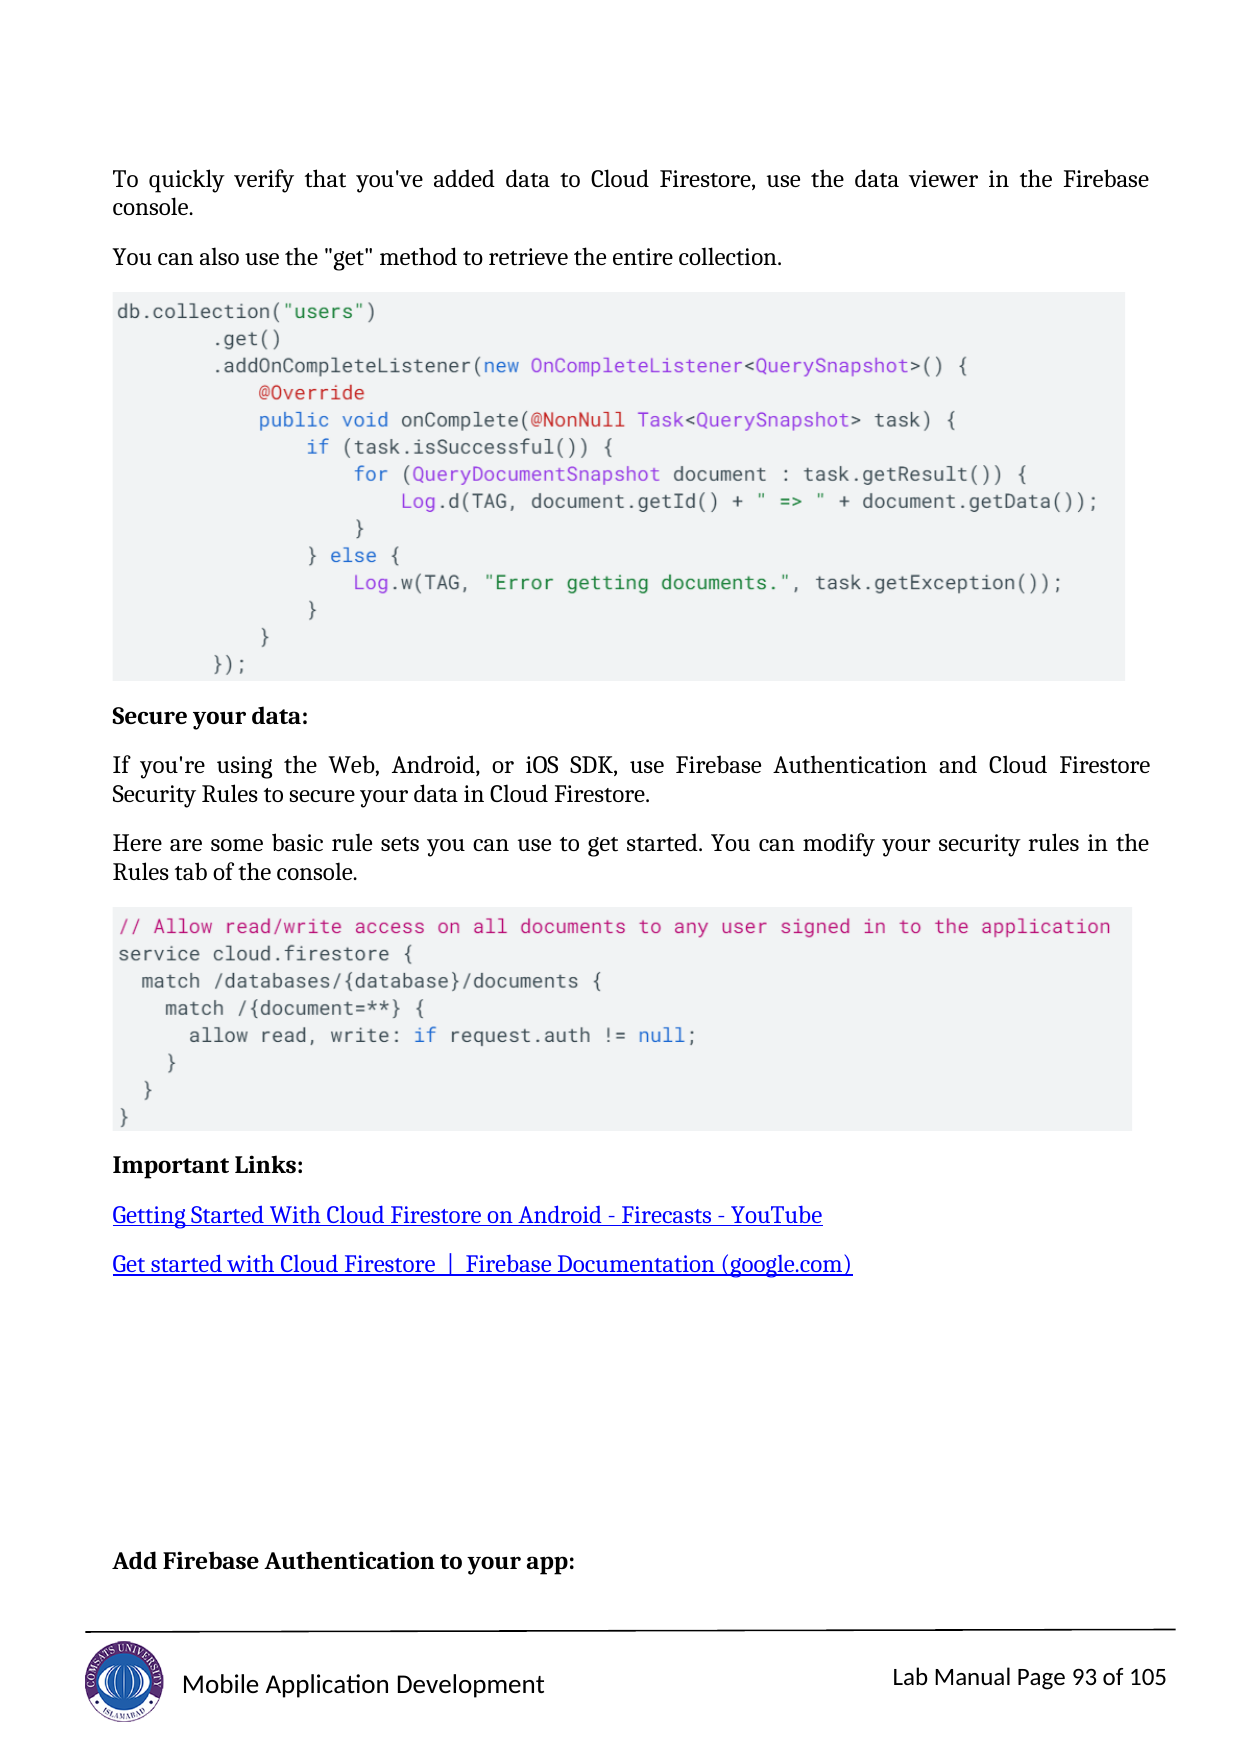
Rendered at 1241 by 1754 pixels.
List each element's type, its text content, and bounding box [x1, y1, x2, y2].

text Getting Started With Cloud Firestore on Android - Firecasts - YouTube [112, 1201, 1152, 1229]
text To quickly verify that you've added data to Cloud Firestore, use the data viewer in the Firebase console. [112, 164, 1152, 222]
text You can also use the "get" method to retrieve the entire collection. [112, 243, 1152, 272]
text Here are some basic rule sets you can use to get started. You can modify your security rules in the Rules tab of the console. [112, 829, 1152, 887]
subtitle Add Firebase Authentication to your app: [112, 1547, 1240, 1576]
subtitle Secure your data: [112, 702, 1240, 730]
picture [85, 1641, 165, 1722]
picture [112, 907, 1133, 1131]
picture [112, 292, 1125, 681]
subtitle Important Links: [112, 1151, 1240, 1180]
text If you're using the Web, Android, or iOS SDK, use Firebase Authentication and Cloud Firestore Security Rules to secure your data in Cloud Firestore. [112, 751, 1152, 808]
text Get started with Cloud Firestore | Firebase Documentation (google.com) [112, 1250, 1152, 1279]
